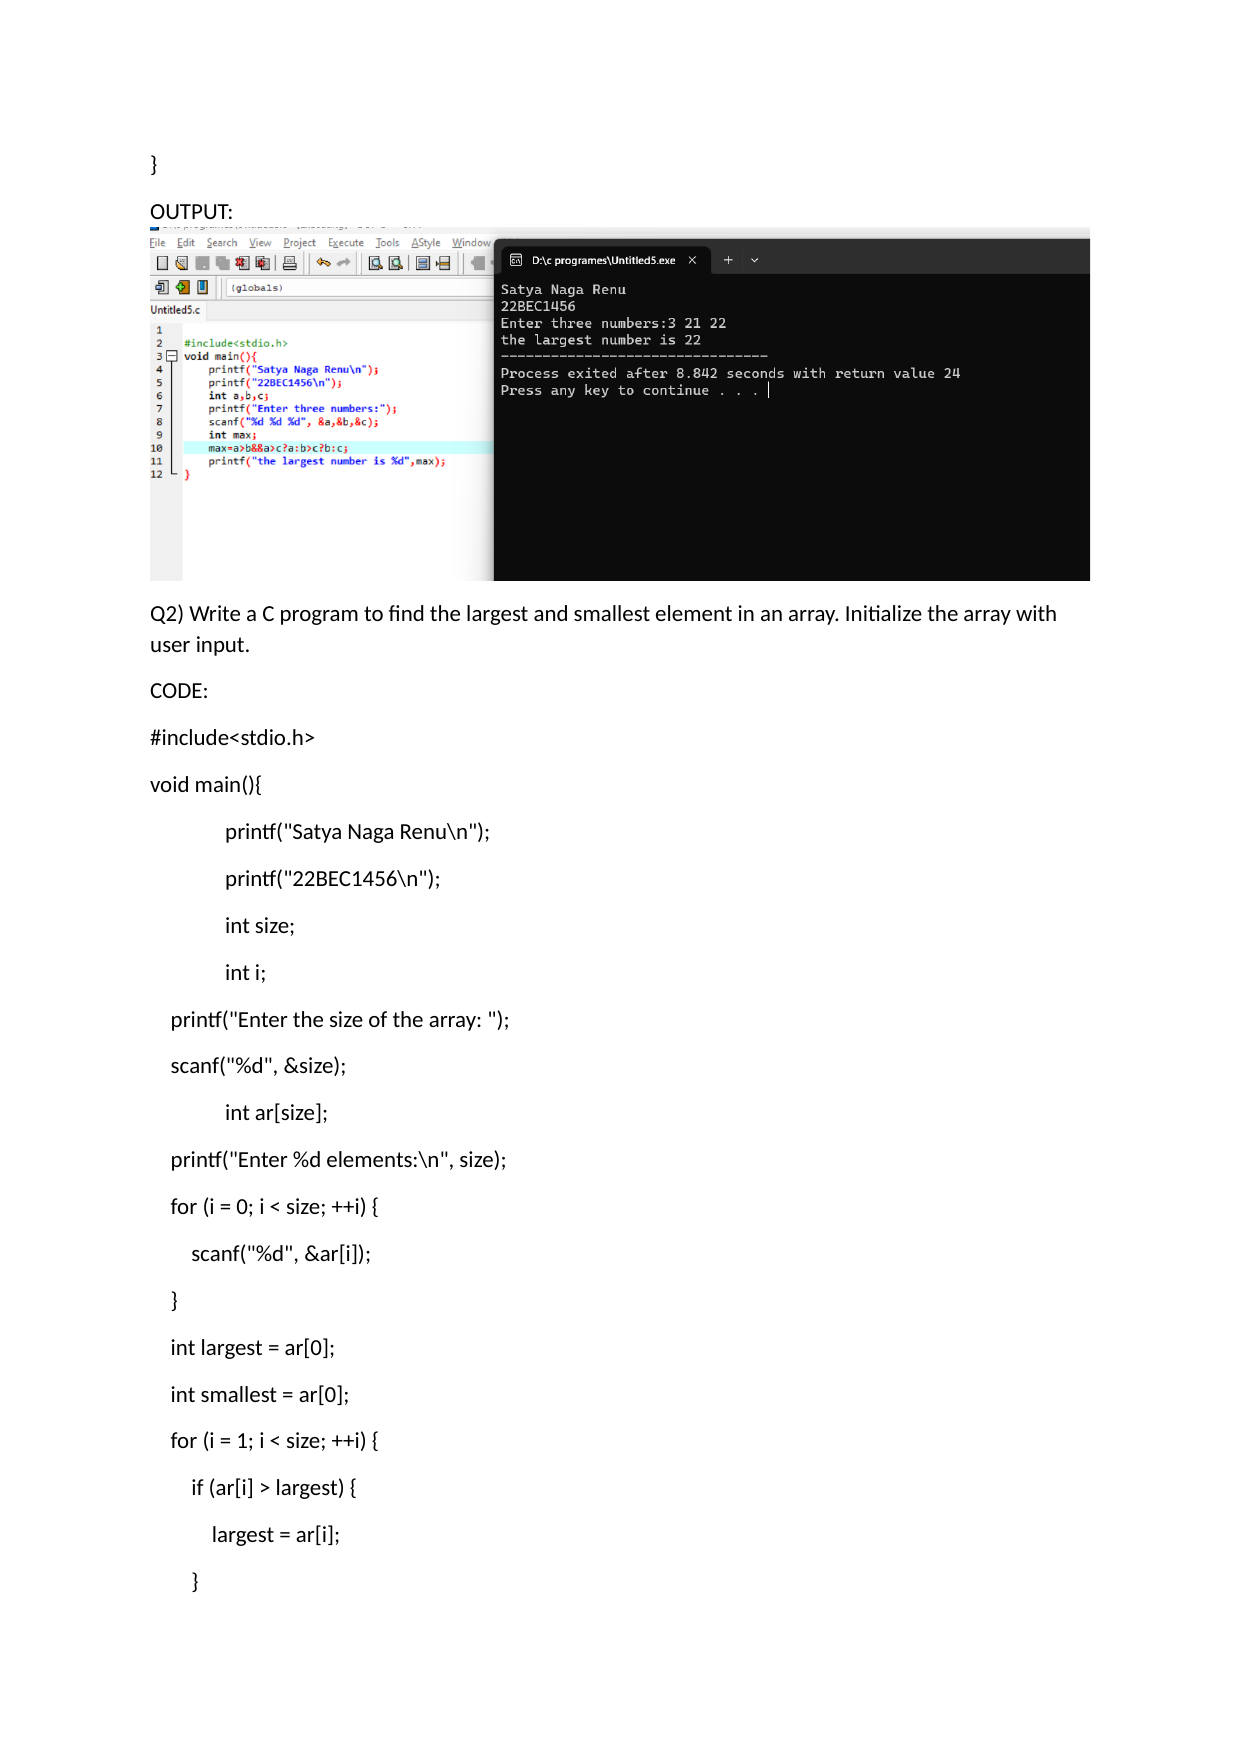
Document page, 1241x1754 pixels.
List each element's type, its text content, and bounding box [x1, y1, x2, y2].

text for (i = 0; i < size; ++i) { [150, 1192, 1090, 1220]
text int largest = ar[0]; [150, 1333, 1090, 1361]
text #include<stdio.h> [150, 723, 1090, 751]
text printf("Enter %d elements:\n", size); [150, 1145, 1090, 1173]
text largest = ar[i]; [150, 1520, 1090, 1548]
text int i; [150, 958, 1090, 986]
text for (i = 1; i < size; ++i) { [150, 1427, 1090, 1454]
text int smallest = ar[0]; [150, 1380, 1090, 1408]
text printf("Satya Naga Renu\n"); [150, 817, 1090, 845]
picture [150, 227, 1091, 581]
text int ar[size]; [150, 1098, 1090, 1126]
text OUTPUT: [150, 197, 1090, 227]
text int size; [150, 911, 1090, 939]
text printf("Enter the size of the array: "); [150, 1005, 1090, 1033]
text } [150, 150, 1090, 178]
text if (ar[i] > largest) { [150, 1473, 1090, 1501]
text printf("22BEC1456\n"); [150, 864, 1090, 892]
text } [150, 1286, 1090, 1314]
text } [150, 1567, 1090, 1595]
text Q2) Write a C program to find the largest and smallest element in an array. Initialize the array with user input. [150, 599, 1090, 658]
text scanf("%d", &ar[i]); [150, 1239, 1090, 1267]
text scanf("%d", &size); [150, 1052, 1090, 1079]
text CODE: [150, 677, 1090, 704]
text void main(){ [150, 770, 1090, 798]
